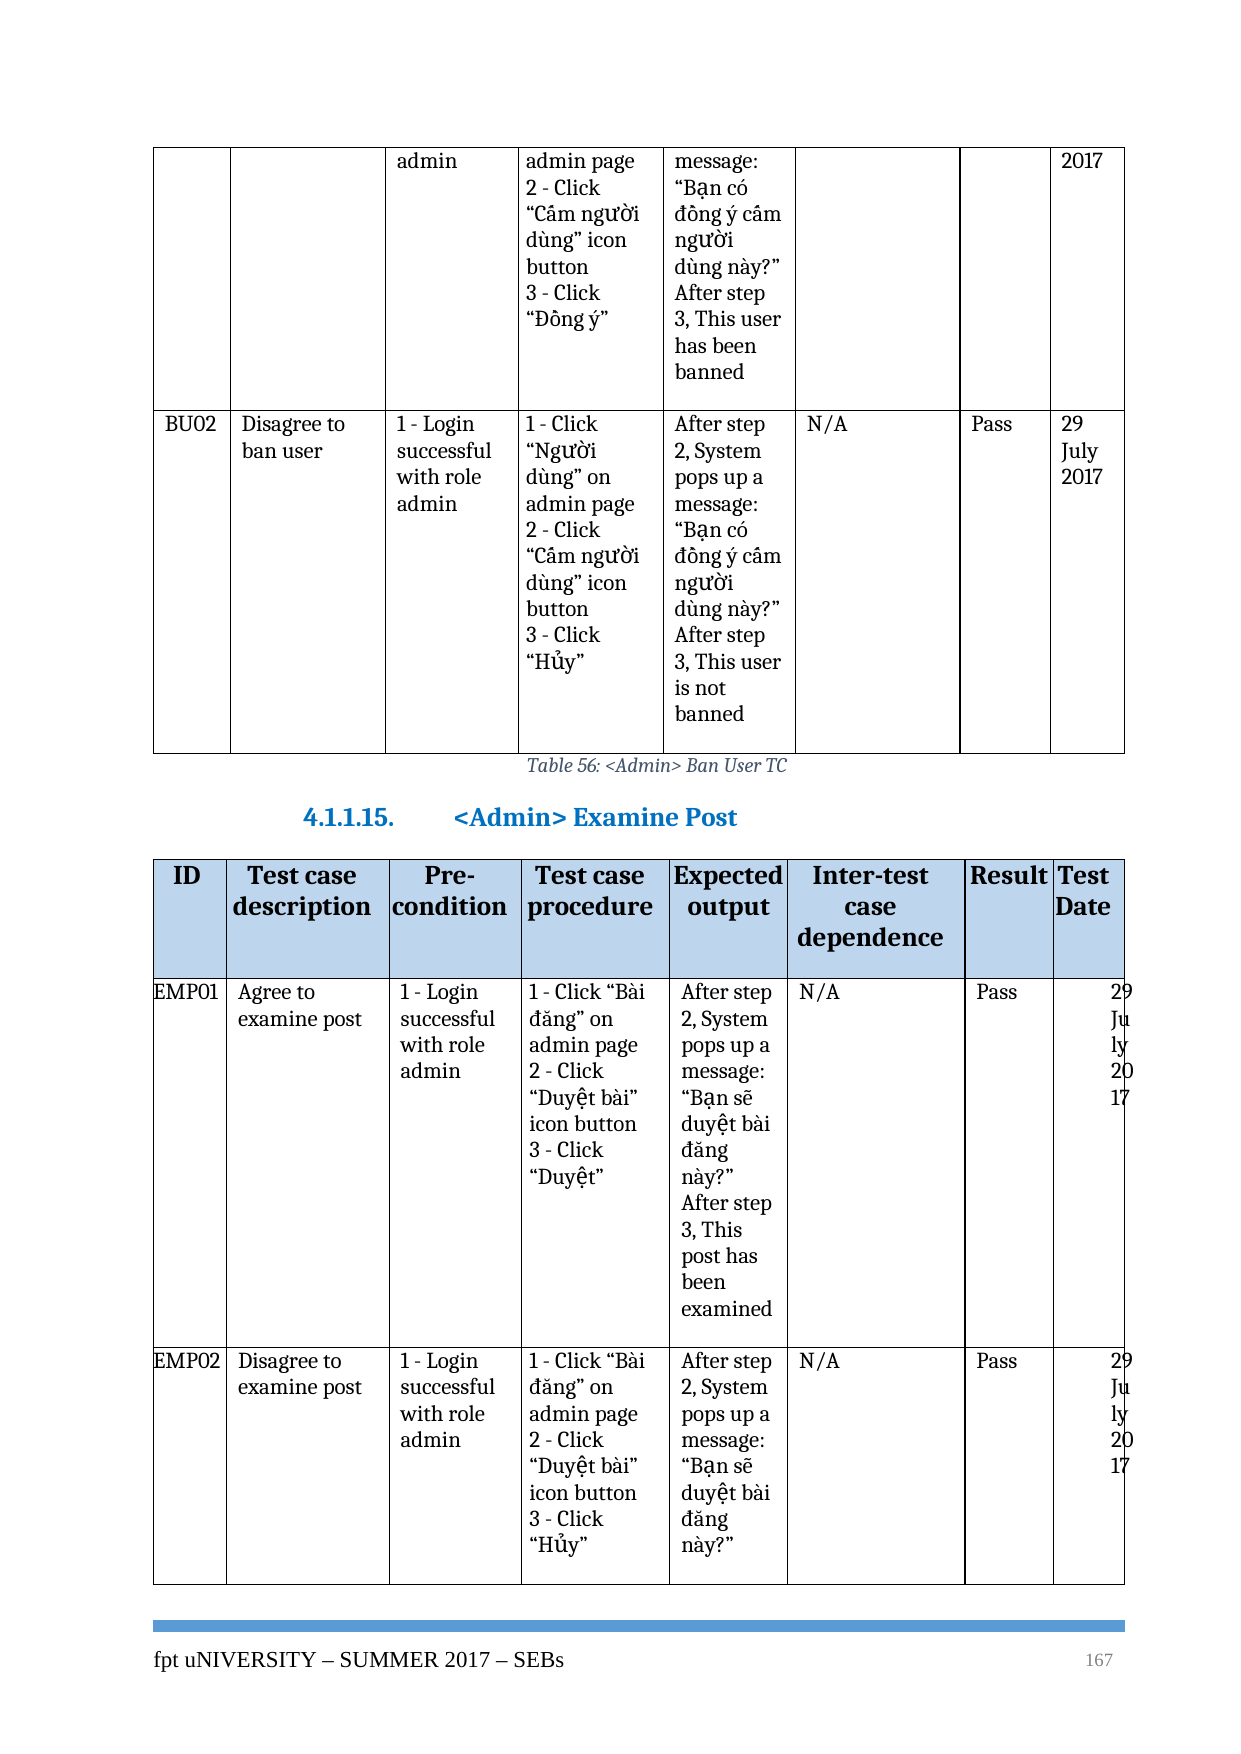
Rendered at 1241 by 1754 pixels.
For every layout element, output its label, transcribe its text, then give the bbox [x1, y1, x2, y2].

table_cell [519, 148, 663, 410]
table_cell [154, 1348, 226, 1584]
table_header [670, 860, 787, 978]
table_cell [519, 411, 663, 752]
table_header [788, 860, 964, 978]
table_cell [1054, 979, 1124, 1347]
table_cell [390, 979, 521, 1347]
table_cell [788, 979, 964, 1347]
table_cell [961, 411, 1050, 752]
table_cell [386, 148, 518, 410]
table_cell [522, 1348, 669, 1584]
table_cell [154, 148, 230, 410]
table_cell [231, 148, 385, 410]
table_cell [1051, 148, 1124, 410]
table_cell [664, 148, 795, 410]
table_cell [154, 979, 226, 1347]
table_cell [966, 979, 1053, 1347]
text <Admin> Examine Post [303, 802, 1125, 834]
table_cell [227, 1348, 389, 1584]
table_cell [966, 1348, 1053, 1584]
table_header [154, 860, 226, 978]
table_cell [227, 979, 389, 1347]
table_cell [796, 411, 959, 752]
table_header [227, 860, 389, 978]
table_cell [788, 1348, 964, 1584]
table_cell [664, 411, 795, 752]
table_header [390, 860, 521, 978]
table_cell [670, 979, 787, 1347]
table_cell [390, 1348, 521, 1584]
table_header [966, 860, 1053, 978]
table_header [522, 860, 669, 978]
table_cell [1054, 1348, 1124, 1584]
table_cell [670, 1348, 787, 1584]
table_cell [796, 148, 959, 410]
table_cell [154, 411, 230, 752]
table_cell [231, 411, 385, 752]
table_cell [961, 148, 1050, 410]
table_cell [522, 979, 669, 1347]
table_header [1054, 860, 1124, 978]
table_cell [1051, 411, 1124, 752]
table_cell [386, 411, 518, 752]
